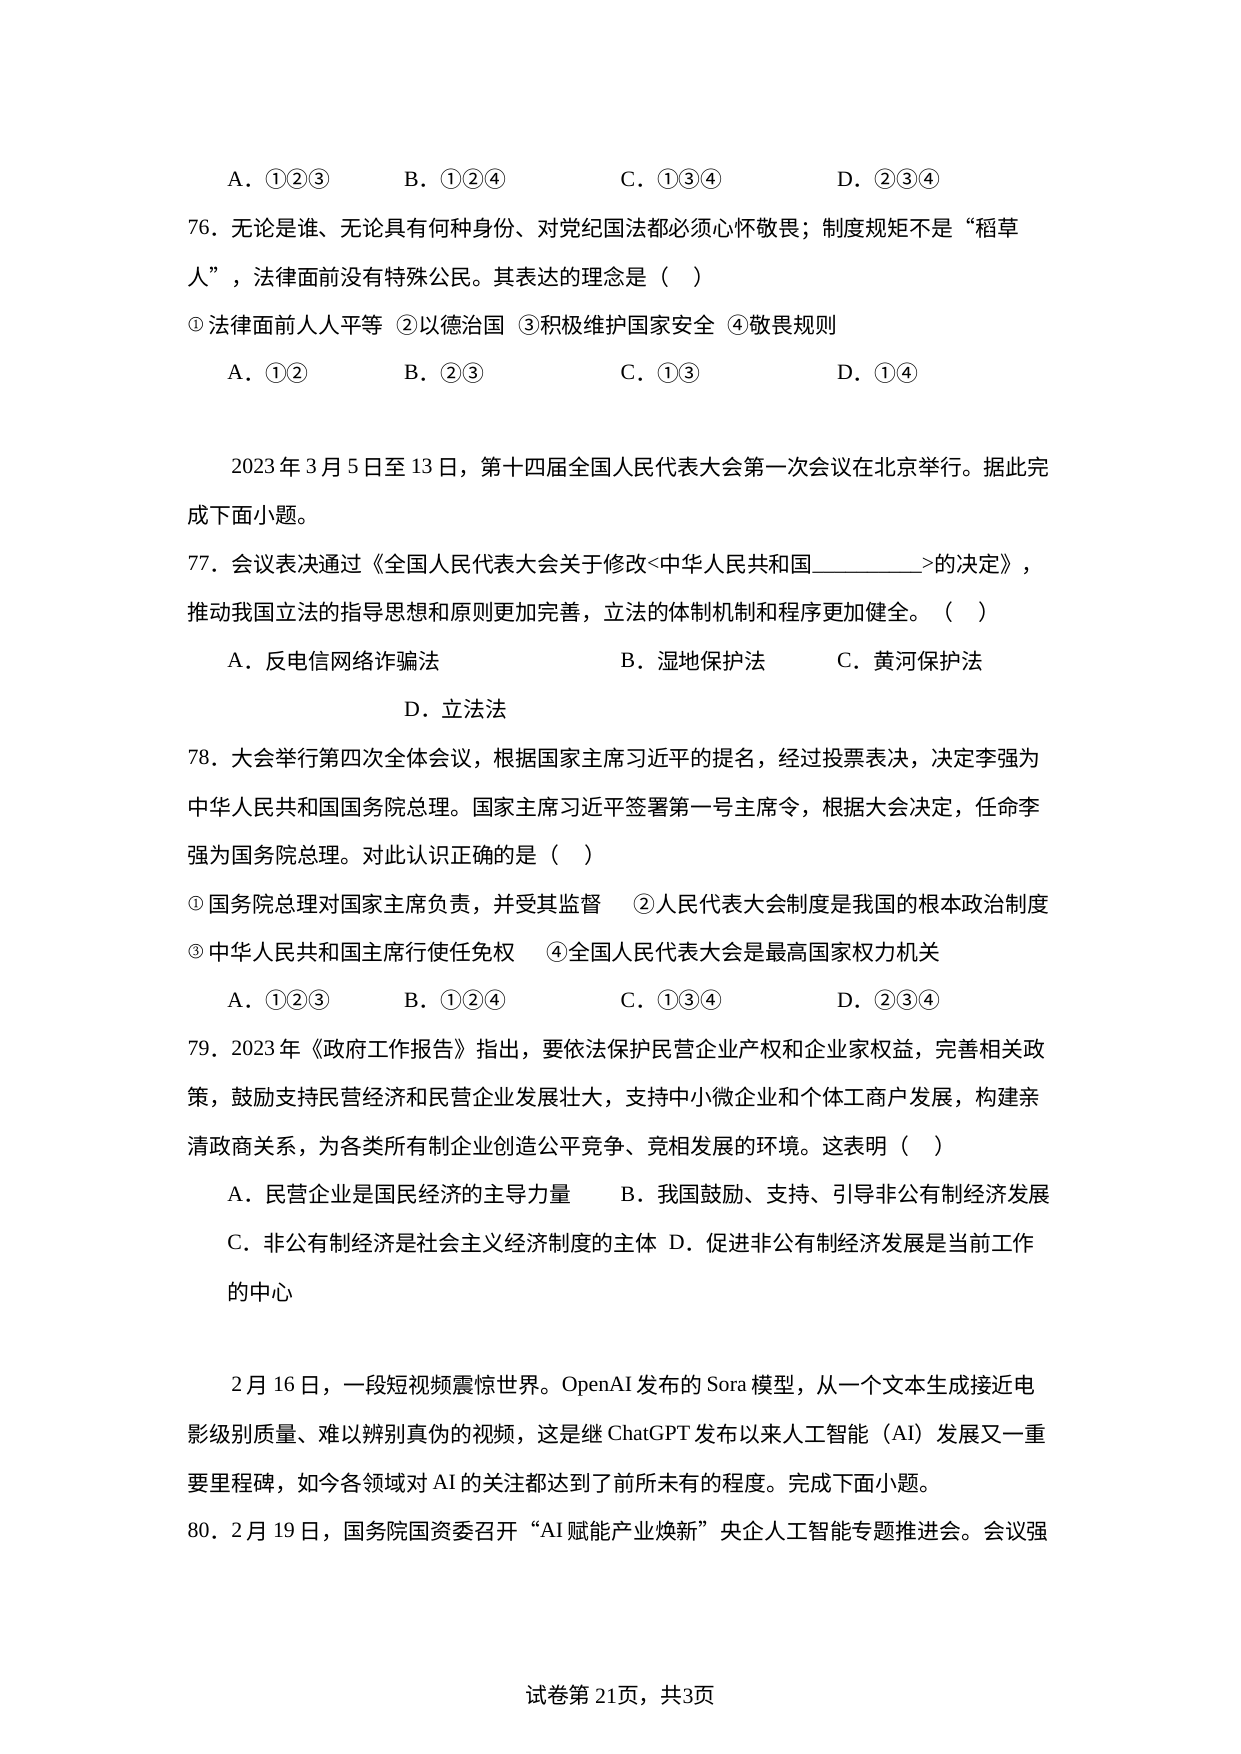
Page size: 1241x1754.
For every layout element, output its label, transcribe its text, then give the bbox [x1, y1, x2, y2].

text C．非公有制经济是社会主义经济制度的主体 D．促进非公有制经济发展是当前工作的中心 [227, 1225, 1053, 1307]
text 76．无论是谁、无论具有何种身份、对党纪国法都必须心怀敬畏；制度规矩不是“稻草人”，法律面前没有特殊公民。其表达的理念是（ ） [187, 210, 1053, 292]
text 79．2023年《政府工作报告》指出，要依法保护民营企业产权和企业家权益，完善相关政策，鼓励支持民营经济和民营企业发展壮大，支持中小微企业和个体工商户发展，构建亲清政商关系，为各类所有制企业创造公平竞争、竞相发展的环境。这表明（ ） [187, 1031, 1053, 1161]
text ③中华人民共和国主席行使任免权 ④全国人民代表大会是最高国家权力机关 [187, 934, 1053, 967]
text ①国务院总理对国家主席负责，并受其监督 ②人民代表大会制度是我国的根本政治制度 [187, 886, 1053, 919]
text A．①② B．②③ C．①③ D．①④ [227, 356, 1053, 388]
text A．反电信网络诈骗法 B．湿地保护法 C．黄河保护法 D．立法法 [227, 643, 1053, 724]
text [187, 1513, 1053, 1546]
text 77．会议表决通过《全国人民代表大会关于修改<中华人民共和国__________>的决定》，推动我国立法的指导思想和原则更加完善，立法的体制机制和程序更加健全。（ ） [187, 546, 1053, 627]
text ①法律面前人人平等 ②以德治国 ③积极维护国家安全 ④敬畏规则 [187, 307, 1053, 340]
text A．①②③ B．①②④ C．①③④ D．②③④ [227, 983, 1053, 1015]
text A．①②③ B．①②④ C．①③④ D．②③④ [227, 162, 1053, 194]
text 2023年3月5日至13日，第十四届全国人民代表大会第一次会议在北京举行。据此完成下面小题。 [187, 449, 1053, 530]
text 2月16日，一段短视频震惊世界。OpenAI发布的Sora模型，从一个文本生成接近电影级别质量、难以辨别真伪的视频，这是继ChatGPT发布以来人工智能（AI）发展又一重要里程碑，如今各领域对AI的关注都达到了前所未有的程度。完成下面小题。 [187, 1368, 1053, 1498]
text 78．大会举行第四次全体会议，根据国家主席习近平的提名，经过投票表决，决定李强为中华人民共和国国务院总理。国家主席习近平签署第一号主席令，根据大会决定，任命李强为国务院总理。对此认识正确的是（ ） [187, 740, 1053, 870]
text A．民营企业是国民经济的主导力量 B．我国鼓励、支持、引导非公有制经济发展 [227, 1177, 1053, 1209]
